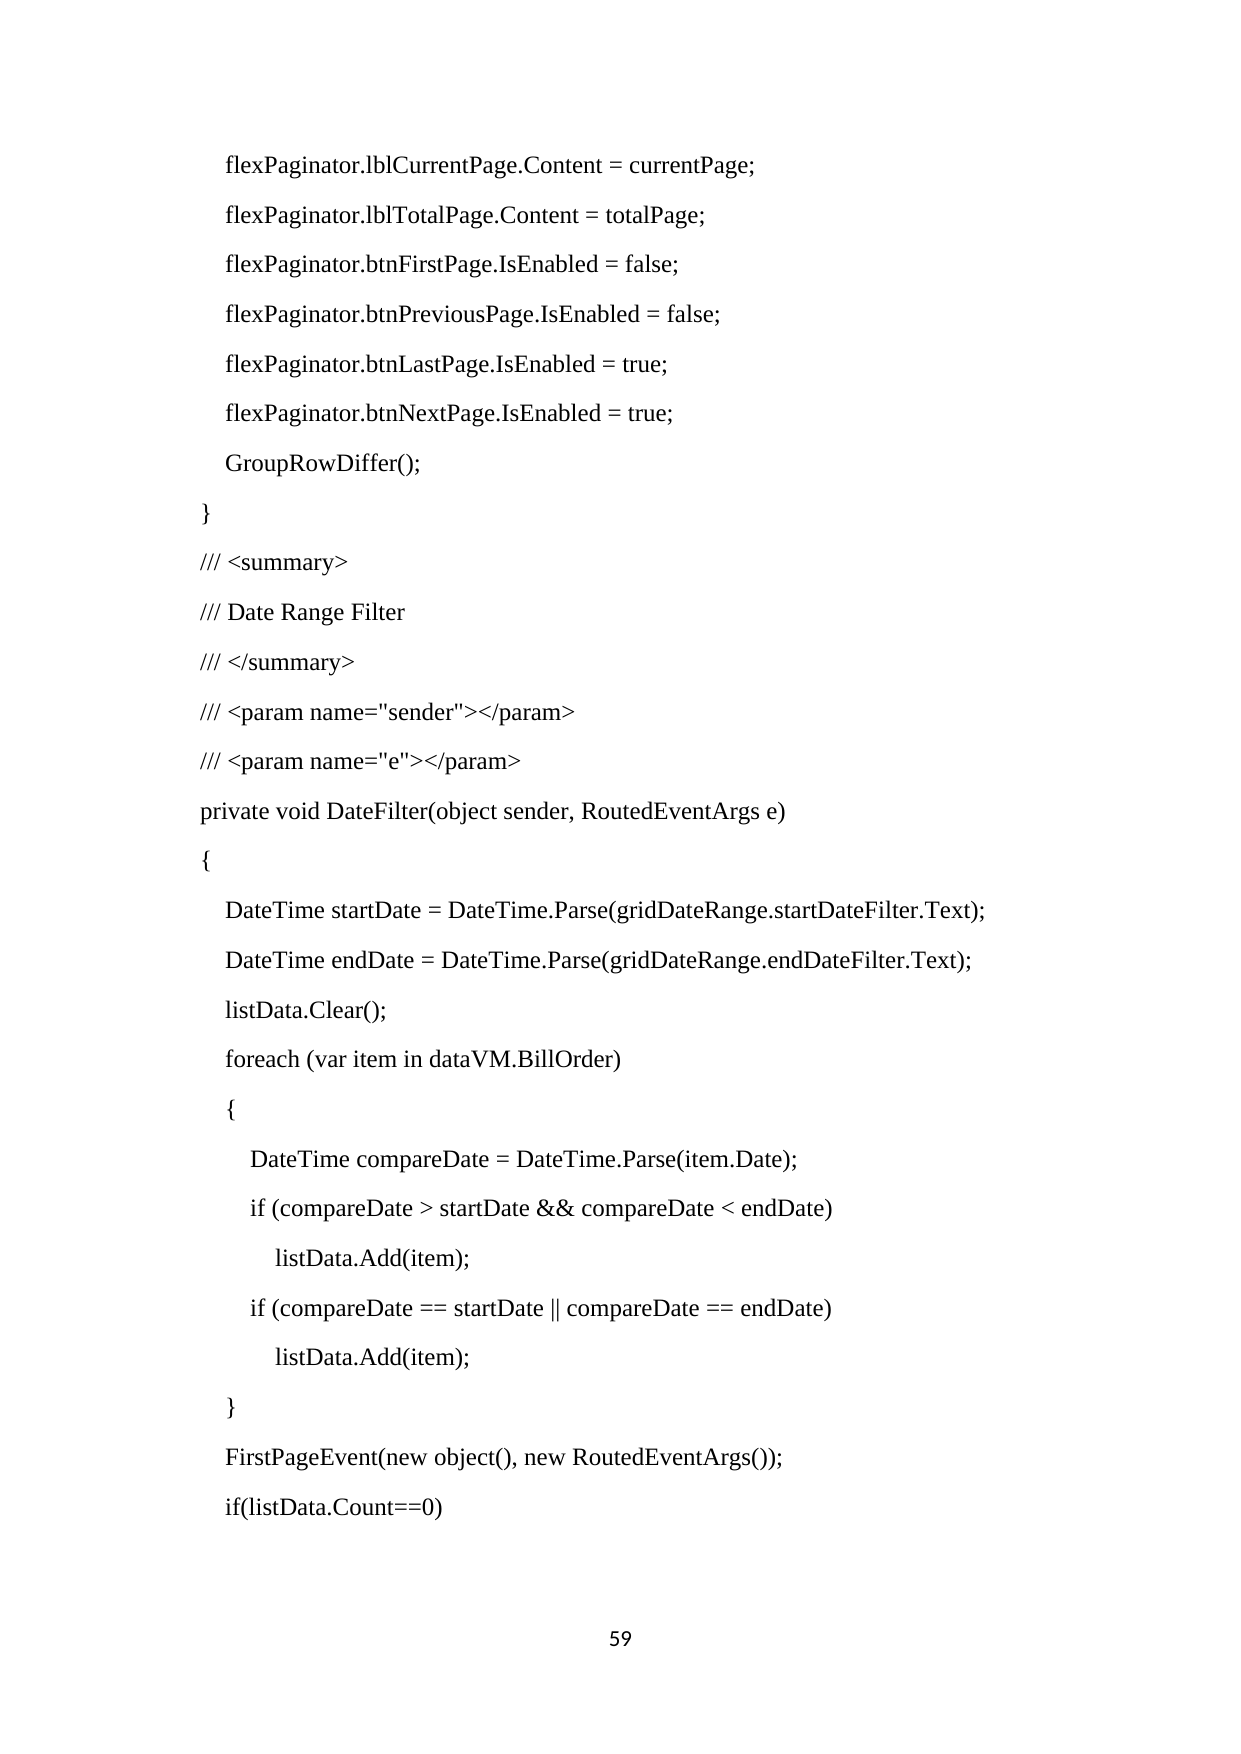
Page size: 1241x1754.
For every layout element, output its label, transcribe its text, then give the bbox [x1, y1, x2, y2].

text } [150, 498, 1090, 527]
text FirstPageEvent(new object(), new RoutedEventArgs()); [150, 1442, 1090, 1471]
text /// <summary> [150, 547, 1090, 576]
text GroupRowDiffer(); [150, 448, 1090, 477]
text /// <param name="e"></param> [150, 746, 1090, 775]
text /// Date Range Filter [150, 597, 1090, 626]
text } [150, 1392, 1090, 1421]
text { [150, 846, 1090, 874]
text { [150, 1094, 1090, 1123]
text listData.Add(item); [150, 1243, 1090, 1272]
text flexPaginator.btnPreviousPage.IsEnabled = false; [150, 299, 1090, 328]
text flexPaginator.btnNextPage.IsEnabled = true; [150, 398, 1090, 427]
text flexPaginator.btnLastPage.IsEnabled = true; [150, 349, 1090, 377]
text if (compareDate == startDate || compareDate == endDate) [150, 1293, 1090, 1322]
text foreach (var item in dataVM.BillOrder) [150, 1044, 1090, 1073]
text DateTime compareDate = DateTime.Parse(item.Date); [150, 1144, 1090, 1172]
text flexPaginator.lblTotalPage.Content = totalPage; [150, 200, 1090, 228]
text if(listData.Count==0) [150, 1492, 1090, 1520]
text /// </summary> [150, 647, 1090, 676]
text private void DateFilter(object sender, RoutedEventArgs e) [150, 796, 1090, 825]
text listData.Clear(); [150, 995, 1090, 1023]
text DateTime endDate = DateTime.Parse(gridDateRange.endDateFilter.Text); [150, 945, 1090, 974]
text flexPaginator.btnFirstPage.IsEnabled = false; [150, 249, 1090, 278]
text /// <param name="sender"></param> [150, 697, 1090, 725]
text DateTime startDate = DateTime.Parse(gridDateRange.startDateFilter.Text); [150, 895, 1090, 924]
text flexPaginator.lblCurrentPage.Content = currentPage; [150, 150, 1090, 179]
text listData.Add(item); [150, 1342, 1090, 1371]
text if (compareDate > startDate && compareDate < endDate) [150, 1193, 1090, 1222]
